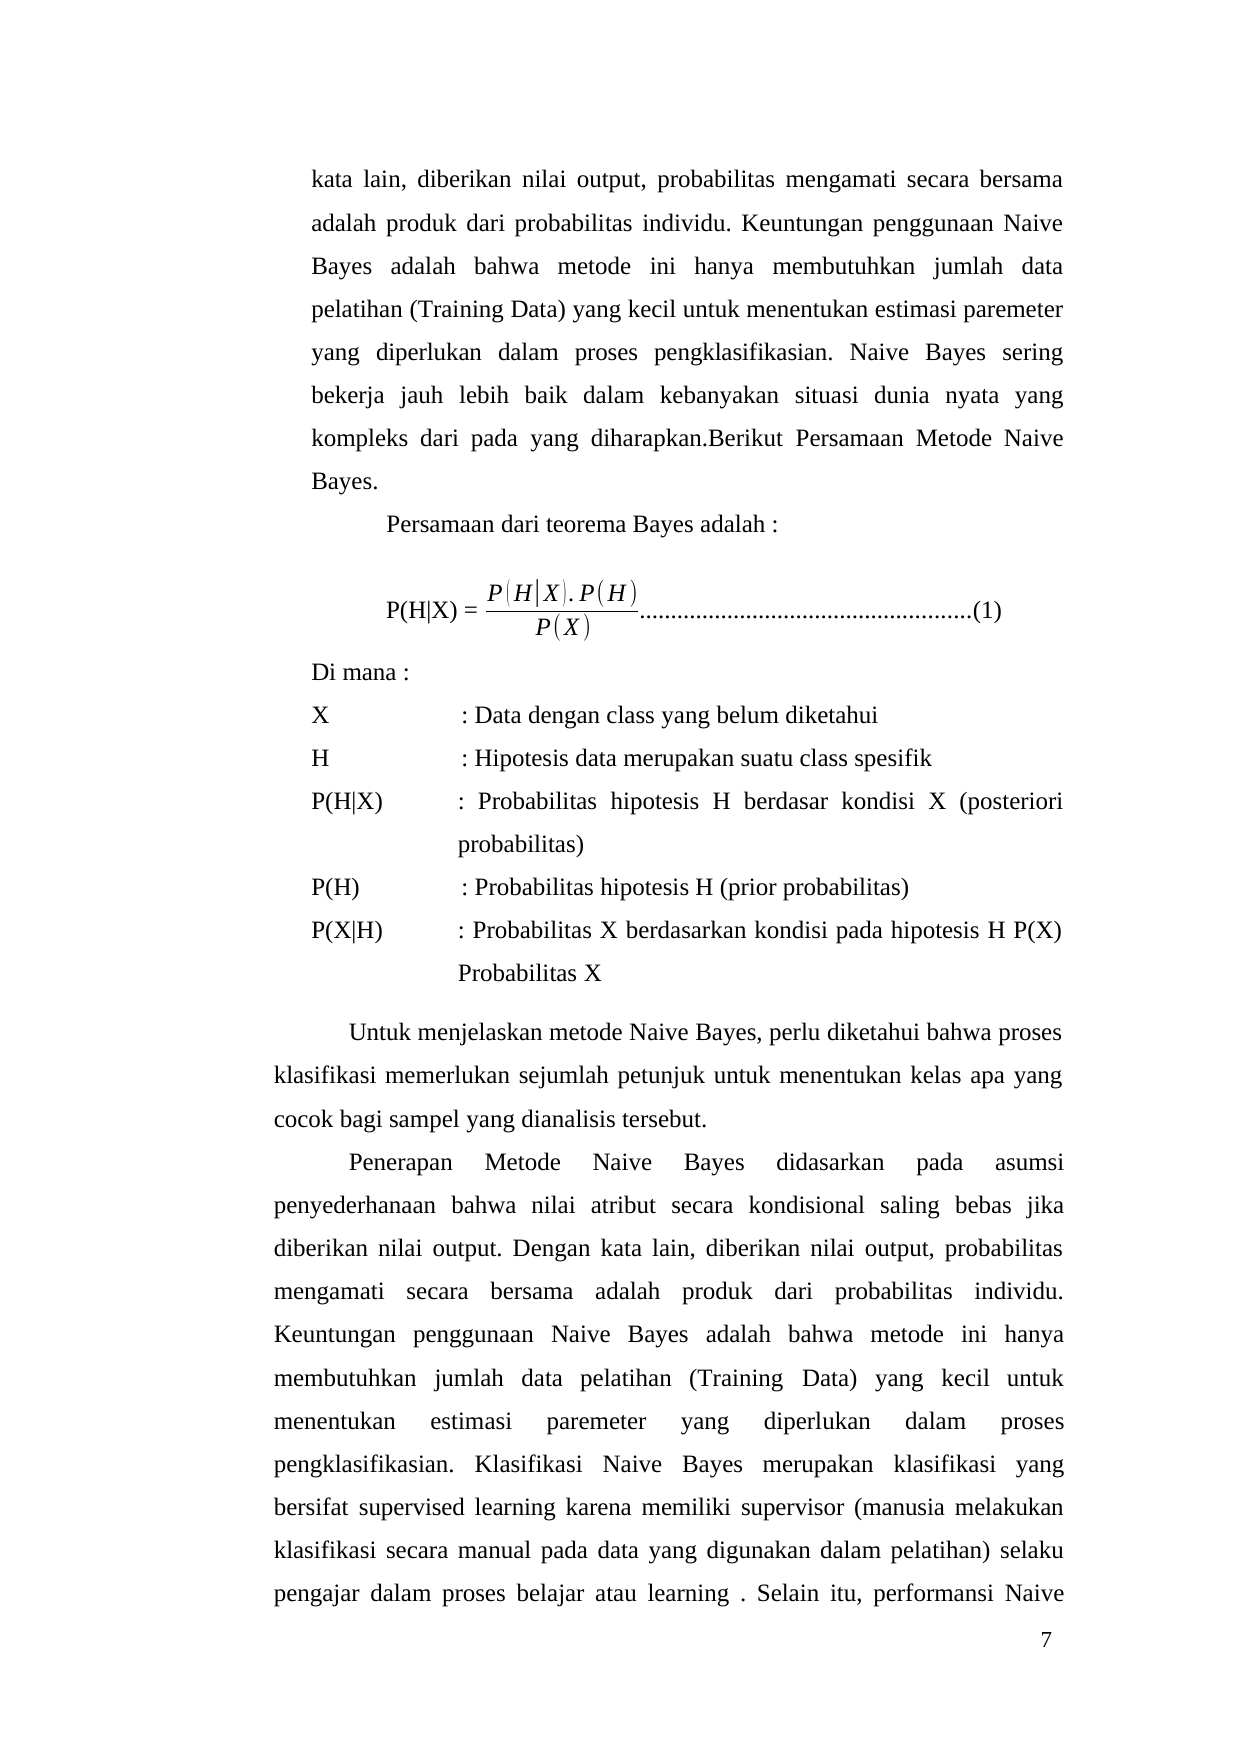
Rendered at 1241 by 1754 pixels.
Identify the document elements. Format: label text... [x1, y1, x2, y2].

text P(H|X) : Probabilitas hipotesis H berdasar kondisi X (posteriori probabilitas) [311, 786, 1063, 858]
text H : Hipotesis data merupakan suatu class spesifik [311, 743, 1121, 771]
text P(X|H) : Probabilitas X berdasarkan kondisi pada hipotesis H P(X) Probabilitas X [311, 915, 1063, 987]
text P(H|X) = (1) [311, 578, 1121, 642]
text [273, 1147, 1064, 1607]
text P(H) : Probabilitas hipotesis H (prior probabilitas) [311, 872, 1121, 901]
text Persamaan dari teorema Bayes adalah : [386, 509, 1121, 538]
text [311, 164, 1064, 495]
text X : Data dengan class yang belum diketahui [311, 700, 1121, 728]
text Di mana : [311, 657, 1121, 685]
text Untuk menjelaskan metode Naive Bayes, perlu diketahui bahwa proses klasifikasi memerlukan sejumlah petunjuk untuk menentukan kelas apa yang cocok bagi sampel yang dianalisis tersebut. [273, 1017, 1063, 1132]
